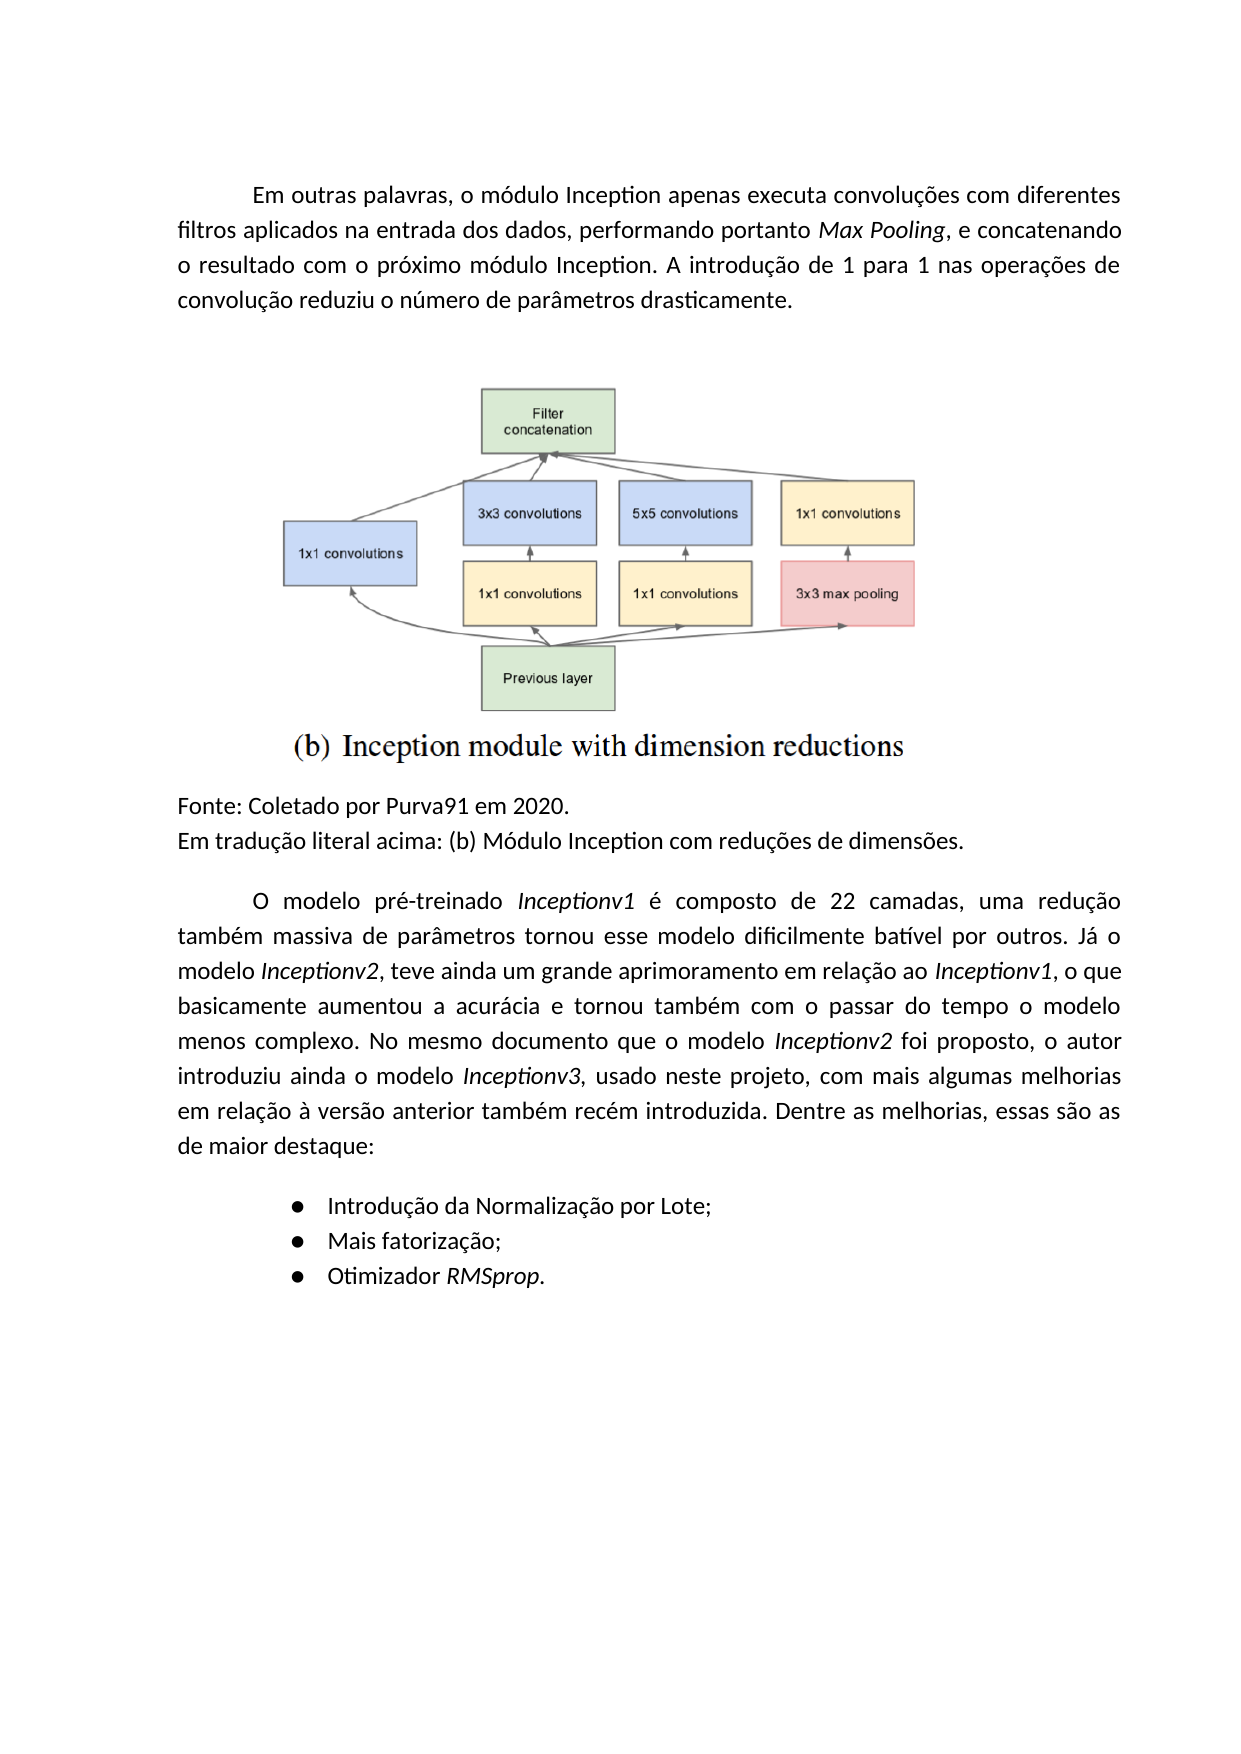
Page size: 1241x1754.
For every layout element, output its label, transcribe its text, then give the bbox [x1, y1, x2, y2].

list Mais fatorização; [290, 1225, 1122, 1256]
picture [252, 344, 955, 787]
text Em tradução literal acima: (b) Módulo Inception com reduções de dimensões. [177, 825, 1122, 856]
list Introdução da Normalização por Lote; [290, 1190, 1122, 1221]
text Fonte: Coletado por Purva91 em 2020. [177, 790, 1122, 821]
list Otimizador RMSprop. [290, 1260, 1122, 1291]
text O modelo pré-treinado Inceptionv1 é composto de 22 camadas, uma redução também massiva de parâmetros tornou esse modelo dificilmente batível por outros. Já o modelo Inceptionv2, teve ainda um grande aprimoramento em relação ao Inceptionv1, o que basicamente aumentou a acurácia e tornou também com o passar do tempo o modelo menos complexo. No mesmo documento que o modelo Inceptionv2 foi proposto, o autor introduziu ainda o modelo Inceptionv3, usado neste projeto, com mais algumas melhorias em relação à versão anterior também recém introduzida. Dentre as melhorias, essas são as de maior destaque: [177, 885, 1122, 1161]
text Em outras palavras, o módulo Inception apenas executa convoluções com diferentes filtros aplicados na entrada dos dados, performando portanto Max Pooling, e concatenando o resultado com o próximo módulo Inception. A introdução de 1 para 1 nas operações de convolução reduziu o número de parâmetros drasticamente. [177, 179, 1122, 315]
